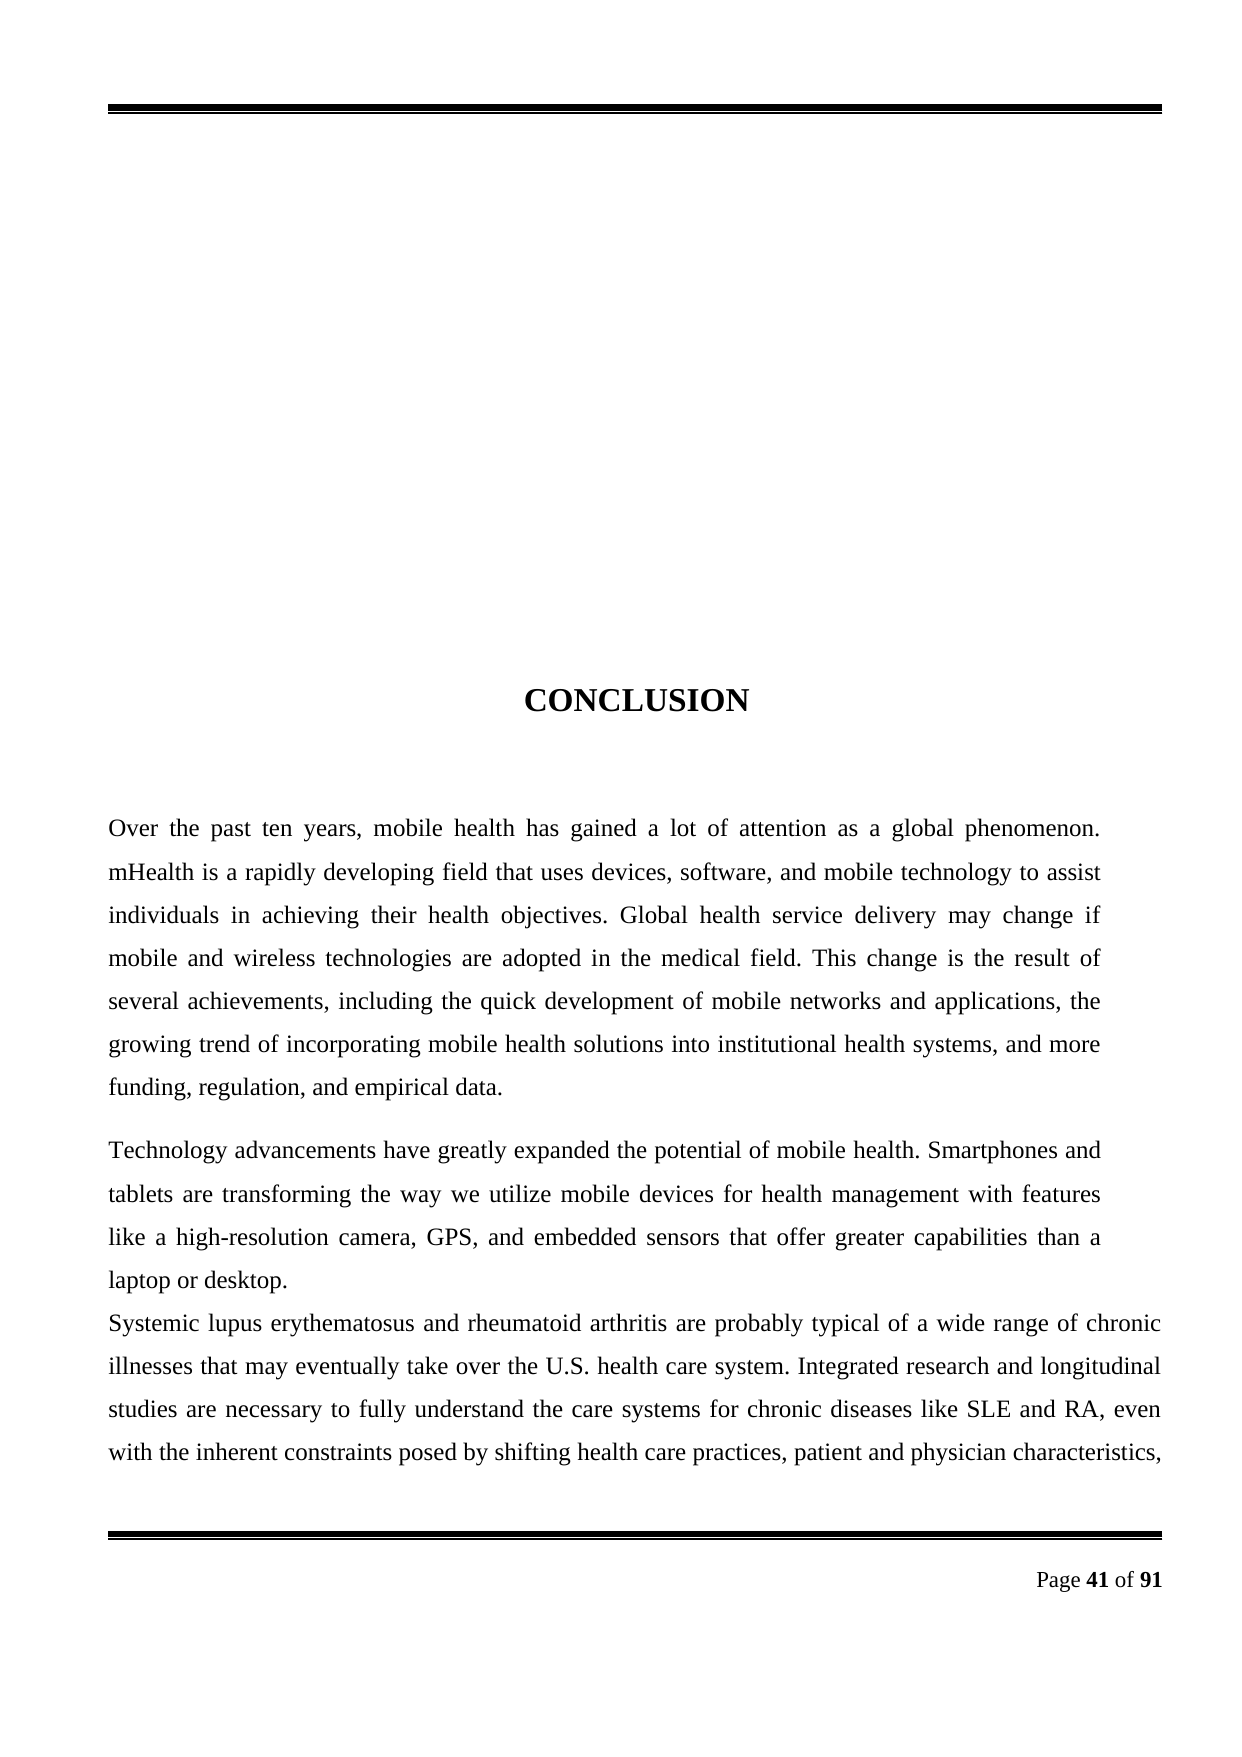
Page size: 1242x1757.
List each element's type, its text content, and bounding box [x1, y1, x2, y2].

text Over the past ten years, mobile health has gained a lot of attention as a global phenomenon. mHealth is a rapidly developing field that uses devices, software, and mobile technology to assist individuals in achieving their health objectives. Global health service delivery may change if mobile and wireless technologies are adopted in the medical field. This change is the result of several achievements, including the quick development of mobile networks and applications, the growing trend of incorporating mobile health solutions into institutional health systems, and more funding, regulation, and empirical data. [108, 813, 1102, 1101]
subtitle CONCLUSION [513, 680, 760, 718]
text Technology advancements have greatly expanded the potential of mobile health. Smartphones and tablets are transforming the way we utilize mobile devices for health management with features like a high-resolution camera, GPS, and embedded sensors that offer greater capabilities than a laptop or desktop. [108, 1136, 1102, 1294]
text Systemic lupus erythematosus and rheumatoid arthritis are probably typical of a wide range of chronic illnesses that may eventually take over the U.S. health care system. Integrated research and longitudinal studies are necessary to fully understand the care systems for chronic diseases like SLE and RA, even with the inherent constraints posed by shifting health care practices, patient and physician characteristics, population demographics, and financial constraints. [108, 1308, 1162, 1466]
